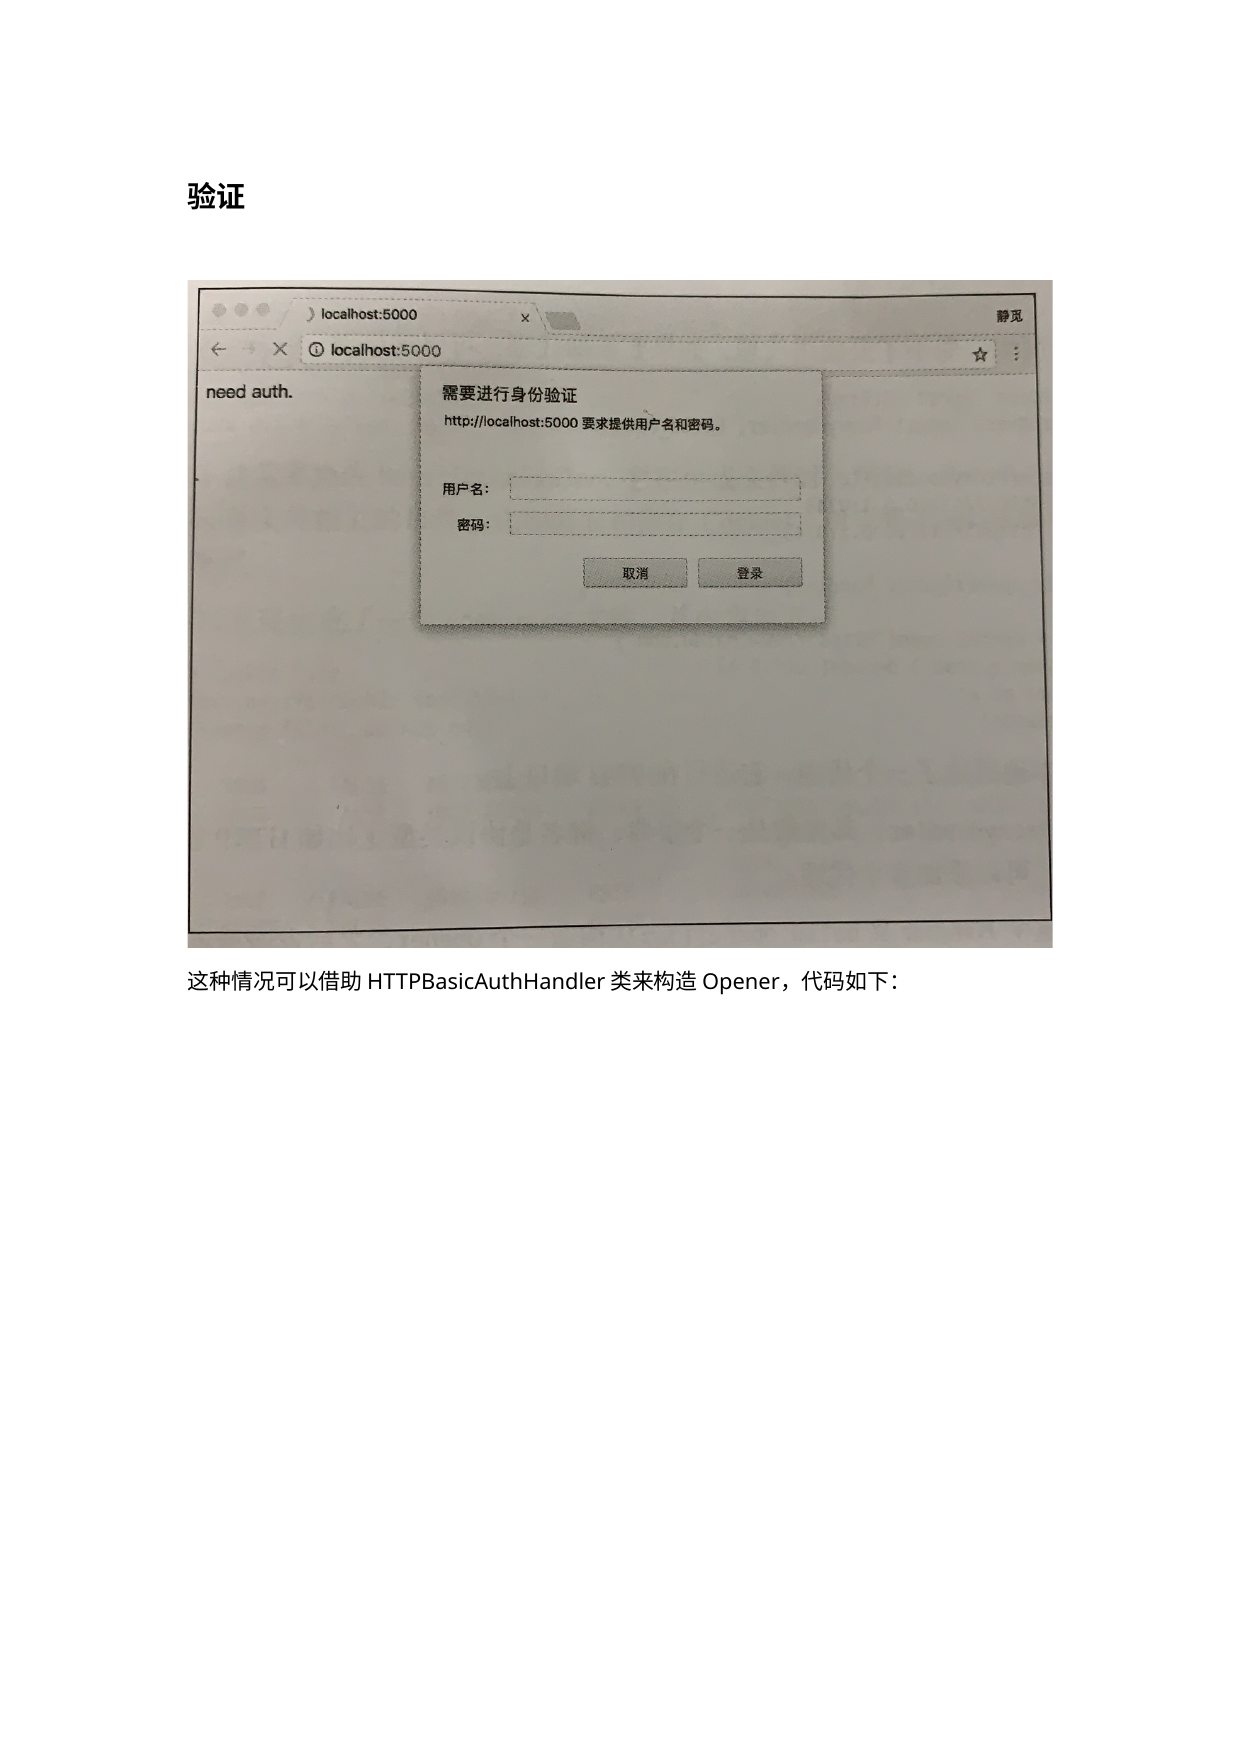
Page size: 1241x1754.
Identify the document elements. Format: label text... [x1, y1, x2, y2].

text 这种情况可以借助HTTPBasicAuthHandler类来构造Opener，代码如下： [187, 963, 1053, 996]
subtitle 验证 [187, 162, 1053, 227]
picture [187, 280, 1053, 948]
